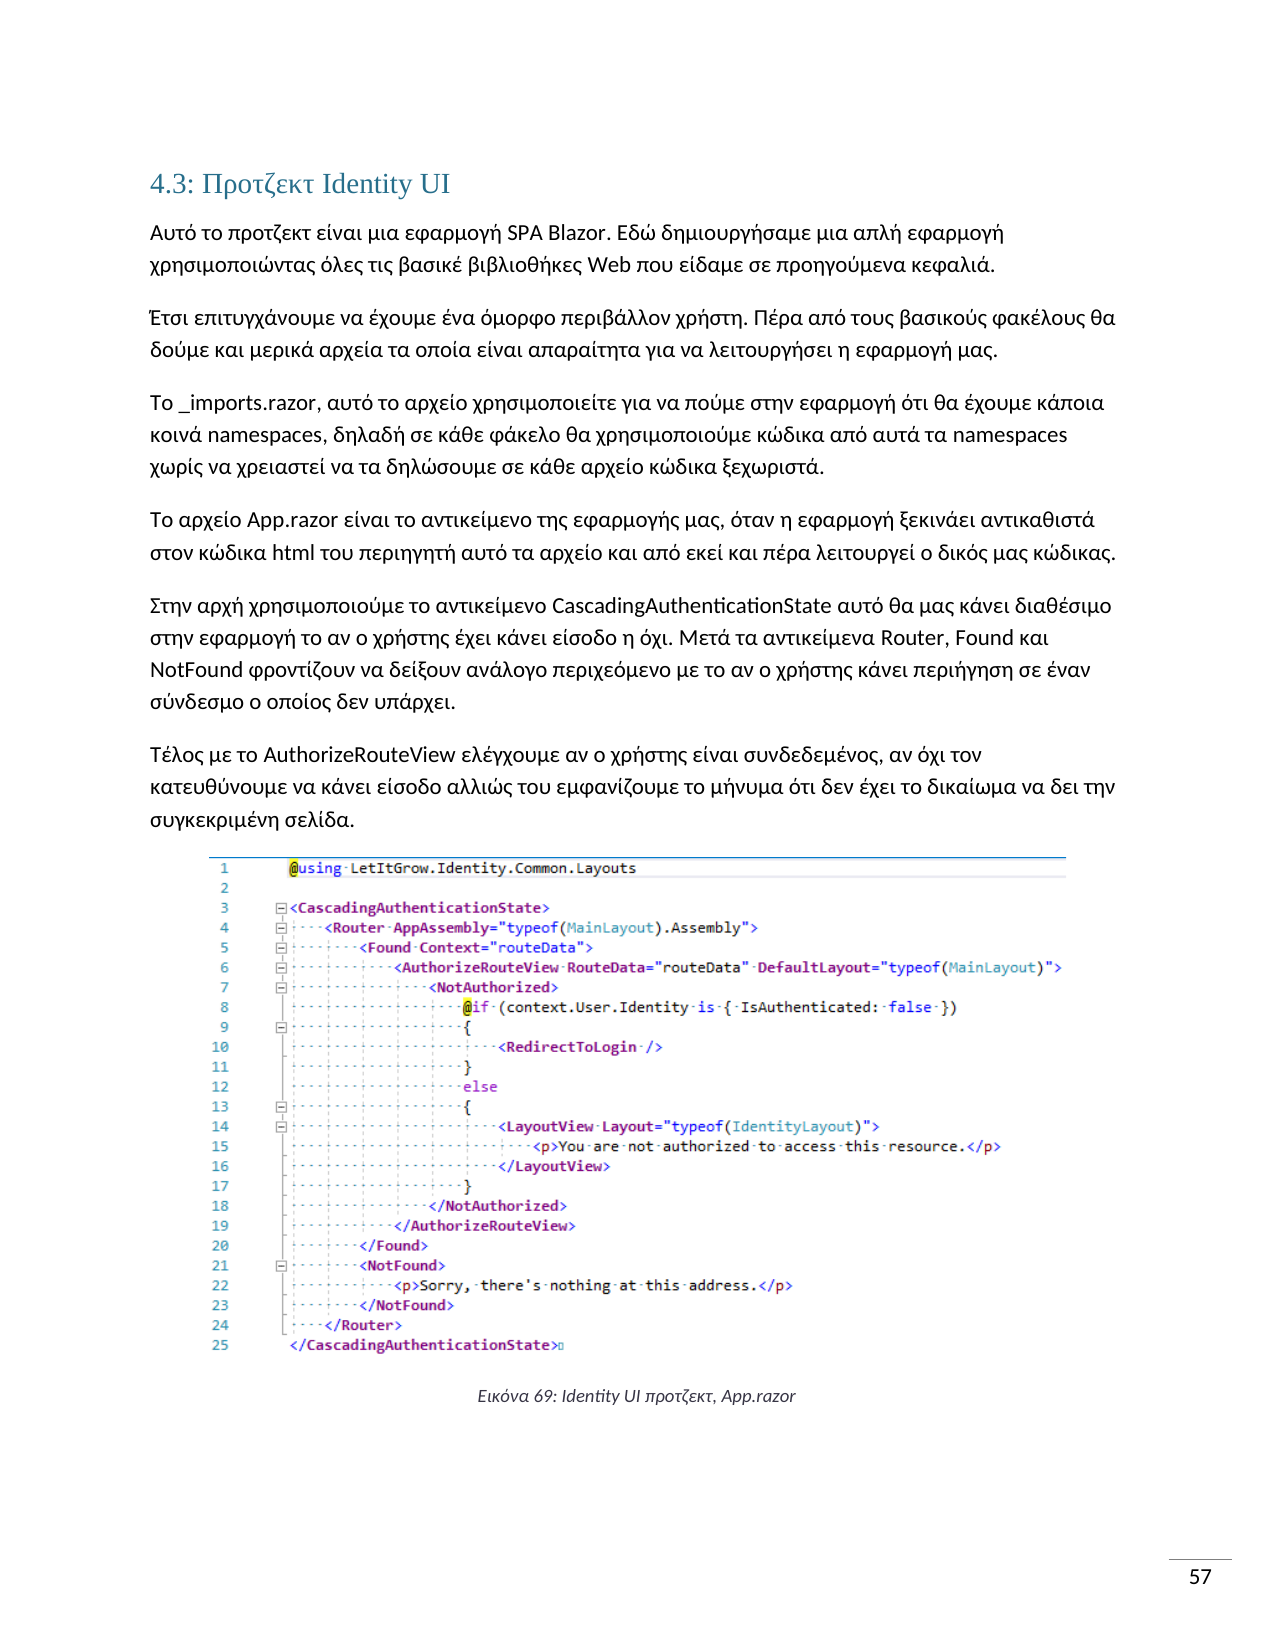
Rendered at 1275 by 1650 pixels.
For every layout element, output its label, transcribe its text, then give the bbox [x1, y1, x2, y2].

text Εικόνα 69: Identity UI προτζεκτ, App.razor [150, 1384, 1125, 1407]
picture [209, 857, 1067, 1360]
text Το αρχείο App.razor είναι το αντικείμενο της εφαρμογής μας, όταν η εφαρμογή ξεκινάει αντικαθιστά στον κώδικα html του περιηγητή αυτό τα αρχείο και από εκεί και πέρα λειτουργεί ο δικός μας κώδικας. [150, 506, 1125, 566]
text Στην αρχή χρησιμοποιούμε το αντικείμενο CascadingAuthenticationState αυτό θα μας κάνει διαθέσιμο στην εφαρμογή το αν ο χρήστης έχει κάνει είσοδο η όχι. Μετά τα αντικείμενα Router, Found και NotFound φροντίζουν να δείξουν ανάλογο περιχεόμενο με το αν ο χρήστης κάνει περιήγηση σε έναν σύνδεσμο ο οποίος δεν υπάρχει. [150, 591, 1125, 715]
text Αυτό το προτζεκτ είναι μια εφαρμογή SPA Blazor. Εδώ δημιουργήσαμε μια απλή εφαρμογή χρησιμοποιώντας όλες τις βασικέ βιβλιοθήκες Web που είδαμε σε προηγούμενα κεφαλιά. [150, 218, 1125, 278]
text Έτσι επιτυγχάνουμε να έχουμε ένα όμορφο περιβάλλον χρήστη. Πέρα από τους βασικούς φακέλους θα δούμε και μερικά αρχεία τα οποία είναι απαραίτητα για να λειτουργήσει η εφαρμογή μας. [150, 303, 1125, 363]
subtitle 4.3: Προτζεκτ Identity UI [150, 167, 1125, 200]
text Το _imports.razor, αυτό το αρχείο χρησιμοποιείτε για να πούμε στην εφαρμογή ότι θα έχουμε κάποια κοινά namespaces, δηλαδή σε κάθε φάκελο θα χρησιμοποιούμε κώδικα από αυτά τα namespaces χωρίς να χρειαστεί να τα δηλώσουμε σε κάθε αρχείο κώδικα ξεχωριστά. [150, 388, 1125, 481]
text Τέλος με το AuthorizeRouteView ελέγχουμε αν ο χρήστης είναι συνδεδεμένος, αν όχι τον κατευθύνουμε να κάνει είσοδο αλλιώς του εμφανίζουμε το μήνυμα ότι δεν έχει το δικαίωμα να δει την συγκεκριμένη σελίδα. [150, 740, 1125, 833]
